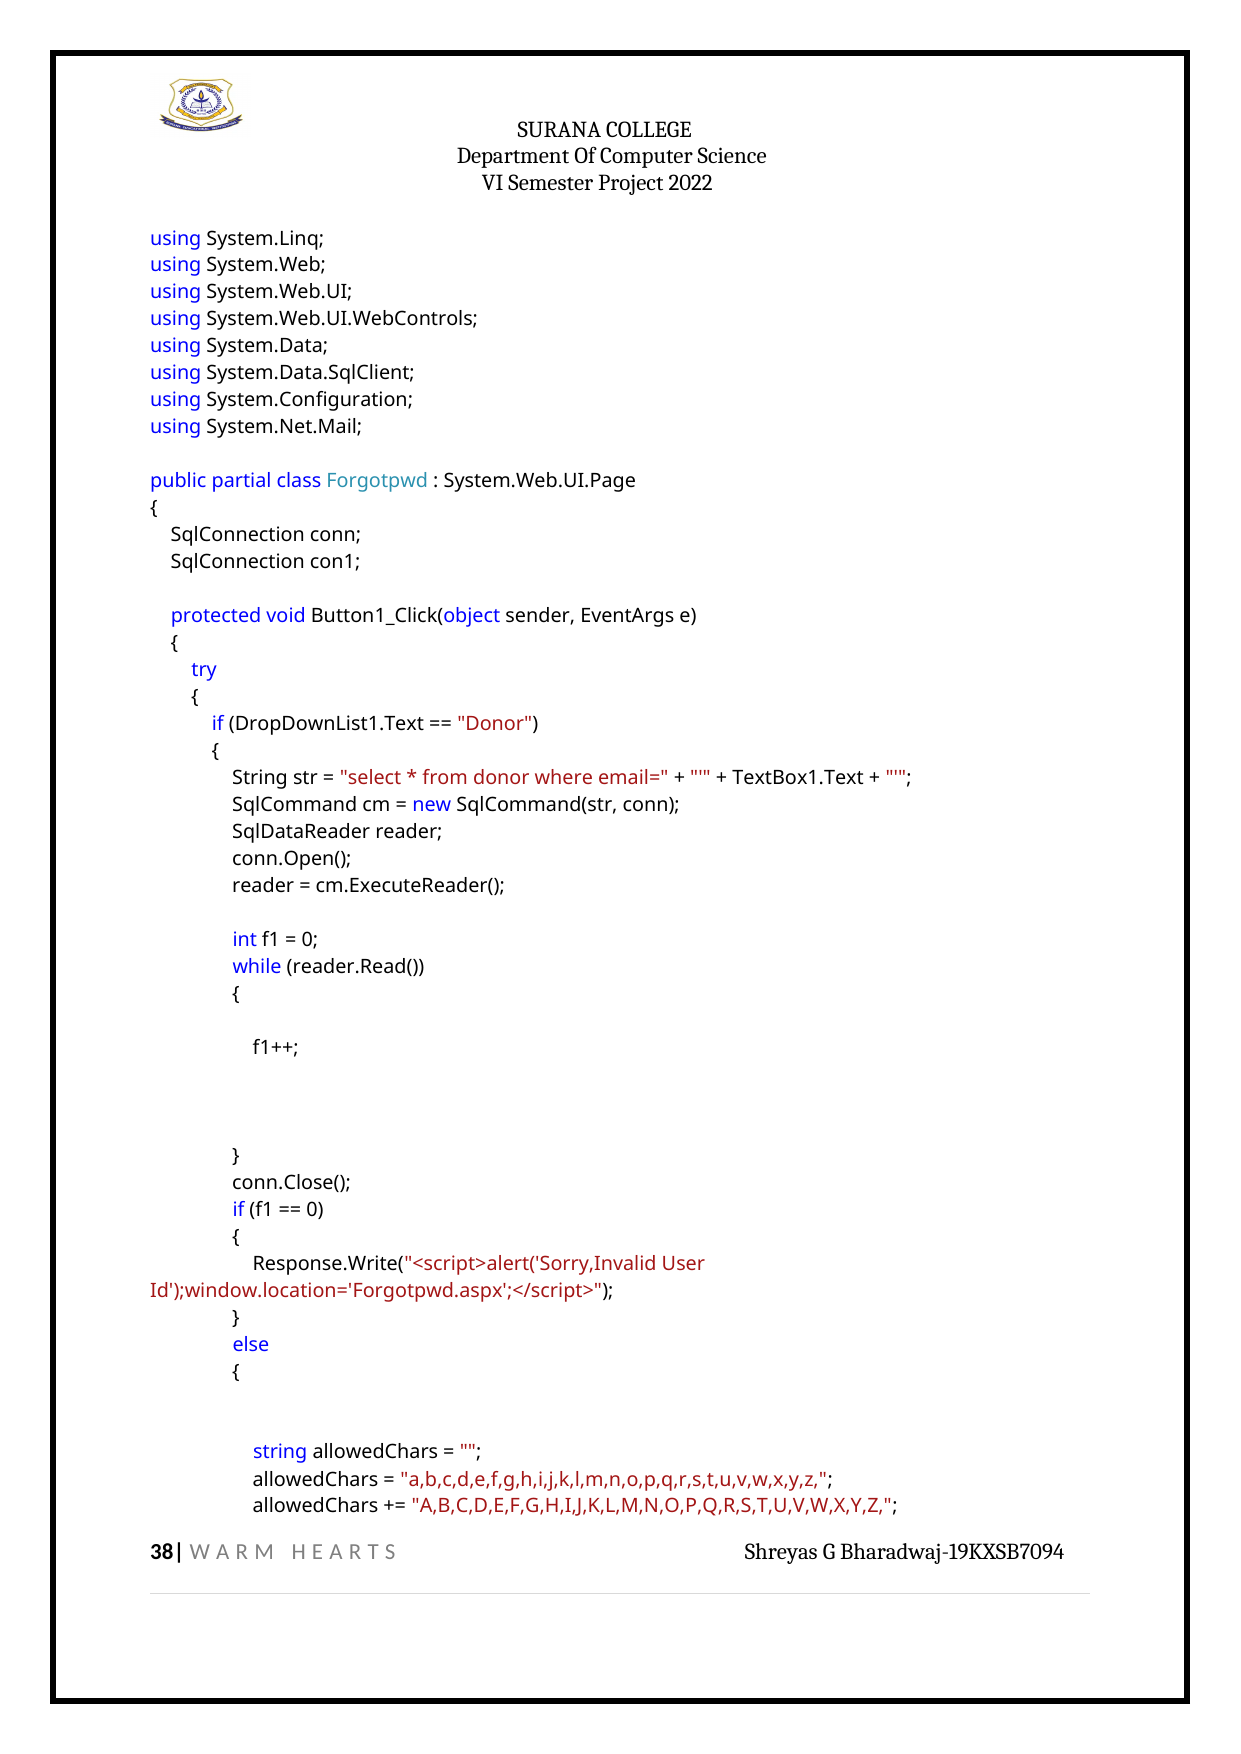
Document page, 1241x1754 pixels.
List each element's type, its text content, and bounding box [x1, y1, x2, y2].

text SqlConnection conn; [150, 521, 1090, 547]
text else [150, 1330, 1090, 1357]
text String str = "select * from donor where email=" + "'" + TextBox1.Text + "'"; [150, 763, 1090, 790]
text f1++; [150, 1033, 1090, 1060]
text } [150, 1303, 1090, 1330]
text using System.Linq; [150, 224, 1090, 251]
text allowedChars += "A,B,C,D,E,F,G,H,I,J,K,L,M,N,O,P,Q,R,S,T,U,V,W,X,Y,Z,"; [150, 1492, 1090, 1519]
text reader = cm.ExecuteReader(); [150, 871, 1090, 898]
text { [150, 736, 1090, 763]
text { [150, 1357, 1090, 1384]
text SqlDataReader reader; [150, 817, 1090, 844]
text string allowedChars = ""; [150, 1438, 1090, 1465]
text using System.Configuration; [150, 386, 1090, 413]
text using System.Web.UI.WebControls; [150, 305, 1090, 332]
text Response.Write("<script>alert('Sorry,Invalid User Id');window.location='Forgotpwd.aspx';</script>"); [150, 1249, 1090, 1303]
picture [150, 73, 252, 138]
text allowedChars = "a,b,c,d,e,f,g,h,i,j,k,l,m,n,o,p,q,r,s,t,u,v,w,x,y,z,"; [150, 1465, 1090, 1492]
text using System.Web.UI; [150, 278, 1090, 305]
text { [150, 979, 1090, 1006]
text using System.Data.SqlClient; [150, 359, 1090, 386]
text SqlConnection con1; [150, 547, 1090, 574]
text SqlCommand cm = new SqlCommand(str, conn); [150, 790, 1090, 817]
text if (f1 == 0) [150, 1195, 1090, 1222]
text { [150, 493, 1090, 521]
text while (reader.Read()) [150, 952, 1090, 979]
text try [150, 655, 1090, 682]
text conn.Close(); [150, 1168, 1090, 1195]
text { [150, 1222, 1090, 1249]
text if (DropDownList1.Text == "Donor") [150, 709, 1090, 736]
text using System.Web; [150, 251, 1090, 278]
text using System.Data; [150, 332, 1090, 359]
text public partial class Forgotpwd : System.Web.UI.Page [150, 467, 1090, 493]
text { [150, 682, 1090, 709]
text protected void Button1_Click(object sender, EventArgs e) [150, 601, 1090, 628]
text } [150, 1141, 1090, 1168]
text { [150, 628, 1090, 655]
text using System.Net.Mail; [150, 413, 1090, 439]
text conn.Open(); [150, 844, 1090, 871]
text int f1 = 0; [150, 925, 1090, 952]
